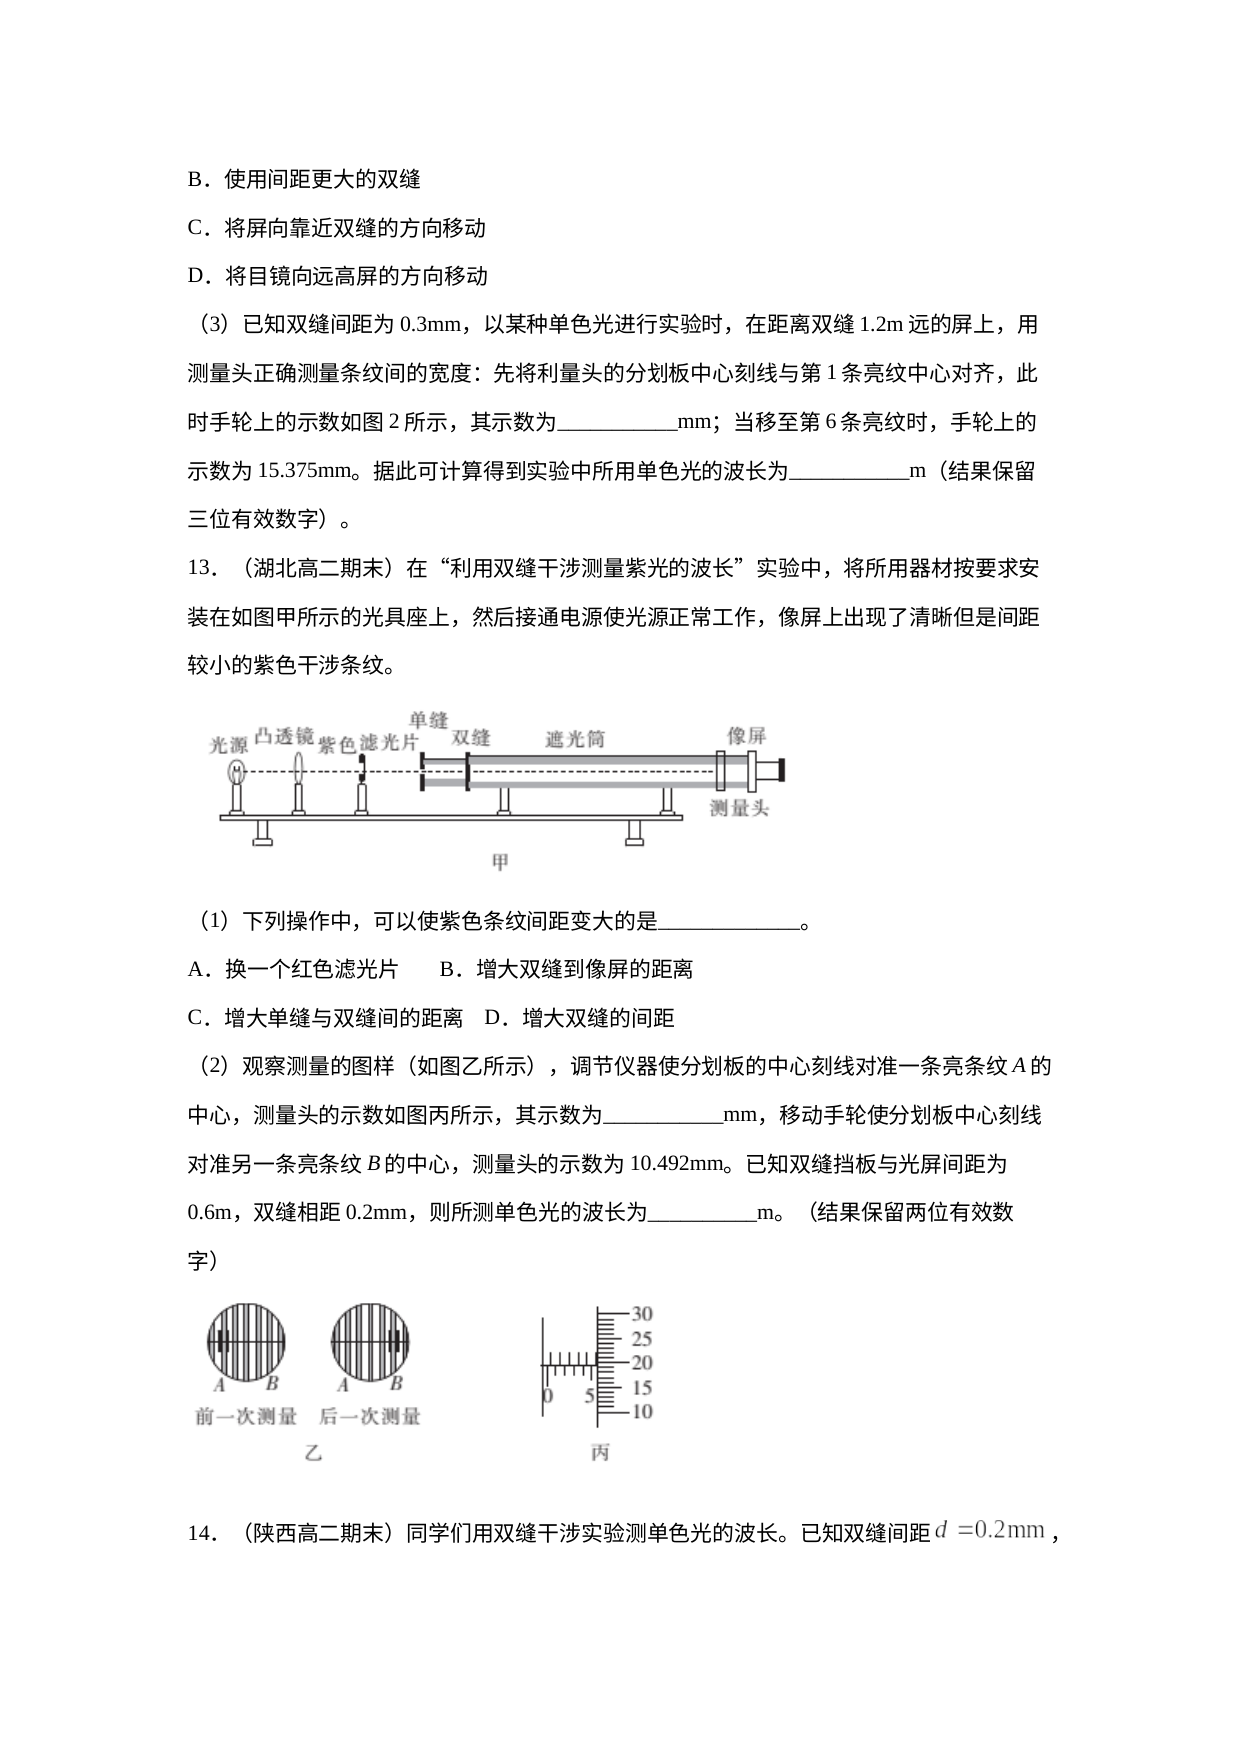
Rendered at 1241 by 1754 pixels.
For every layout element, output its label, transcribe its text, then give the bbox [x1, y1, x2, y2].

text 13．（湖北高二期末）在“利用双缝干涉测量紫光的波长”实验中，将所用器材按要求安装在如图甲所示的光具座上，然后接通电源使光源正常工作，像屏上出现了清晰但是间距较小的紫色干涉条纹。 [187, 550, 1053, 680]
text B．使用间距更大的双缝 [187, 162, 1053, 194]
picture [187, 696, 804, 876]
text A．换一个红色滤光片 B．增大双缝到像屏的距离 [187, 952, 1053, 984]
text C．将屏向靠近双缝的方向移动 [187, 210, 1053, 243]
picture [187, 1292, 680, 1469]
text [187, 1500, 1053, 1565]
text （2）观察测量的图样（如图乙所示），调节仪器使分划板的中心刻线对准一条亮条纹A的中心，测量头的示数如图丙所示，其示数为___________mm，移动手轮使分划板中心刻线对准另一条亮条纹B的中心，测量头的示数为10.492mm。已知双缝挡板与光屏间距为0.6m，双缝相距0.2mm，则所测单色光的波长为__________m。（结果保留两位有效数字） [187, 1049, 1053, 1276]
text D．将目镜向远高屏的方向移动 [187, 259, 1053, 291]
text C．增大单缝与双缝间的距离 D．增大双缝的间距 [187, 1000, 1053, 1033]
text （3）已知双缝间距为0.3mm，以某种单色光进行实验时，在距离双缝1.2m远的屏上，用测量头正确测量条纹间的宽度：先将利量头的分划板中心刻线与第1条亮纹中心对齐，此时手轮上的示数如图2所示，其示数为___________mm；当移至第6条亮纹时，手轮上的示数为15.375mm。据此可计算得到实验中所用单色光的波长为___________m（结果保留三位有效数字）。 [187, 307, 1053, 534]
text （1）下列操作中，可以使紫色条纹间距变大的是_____________。 [187, 904, 1053, 936]
